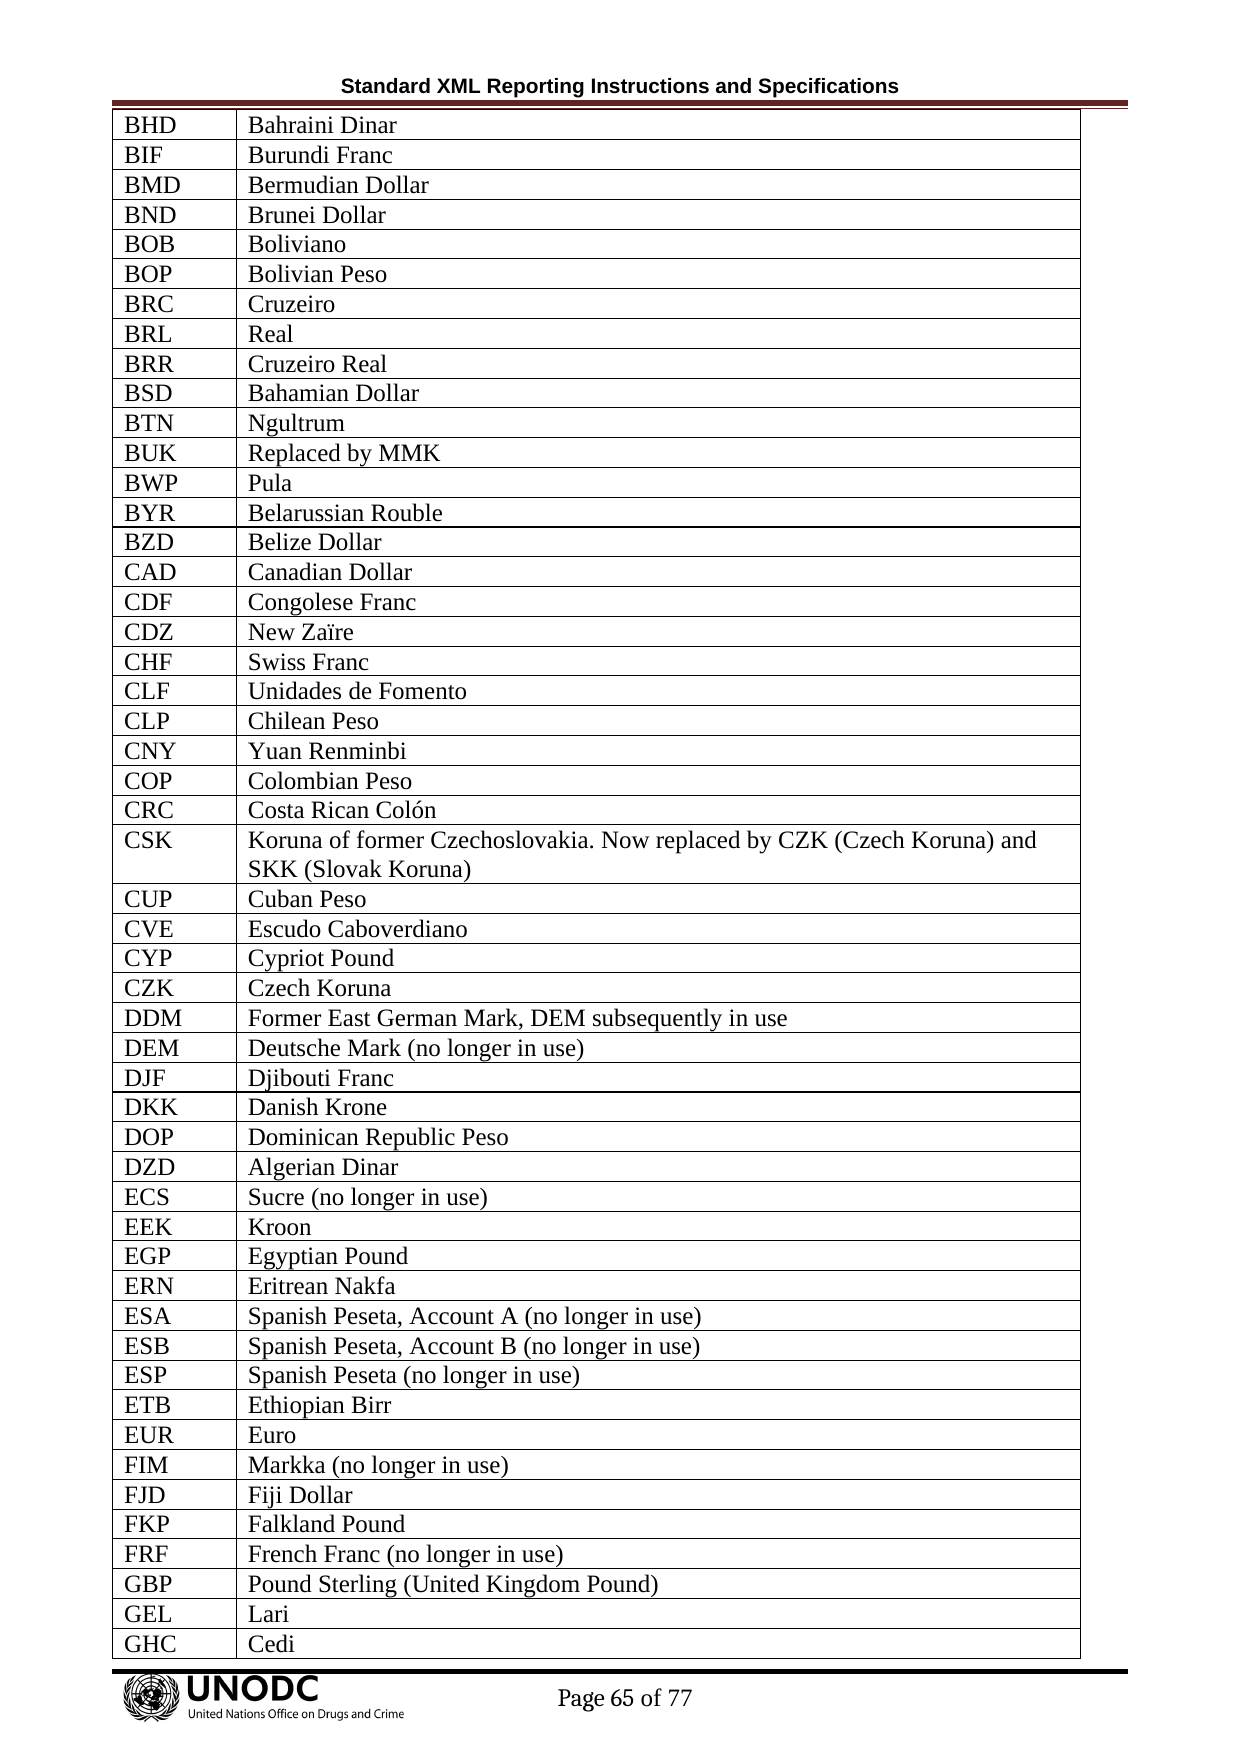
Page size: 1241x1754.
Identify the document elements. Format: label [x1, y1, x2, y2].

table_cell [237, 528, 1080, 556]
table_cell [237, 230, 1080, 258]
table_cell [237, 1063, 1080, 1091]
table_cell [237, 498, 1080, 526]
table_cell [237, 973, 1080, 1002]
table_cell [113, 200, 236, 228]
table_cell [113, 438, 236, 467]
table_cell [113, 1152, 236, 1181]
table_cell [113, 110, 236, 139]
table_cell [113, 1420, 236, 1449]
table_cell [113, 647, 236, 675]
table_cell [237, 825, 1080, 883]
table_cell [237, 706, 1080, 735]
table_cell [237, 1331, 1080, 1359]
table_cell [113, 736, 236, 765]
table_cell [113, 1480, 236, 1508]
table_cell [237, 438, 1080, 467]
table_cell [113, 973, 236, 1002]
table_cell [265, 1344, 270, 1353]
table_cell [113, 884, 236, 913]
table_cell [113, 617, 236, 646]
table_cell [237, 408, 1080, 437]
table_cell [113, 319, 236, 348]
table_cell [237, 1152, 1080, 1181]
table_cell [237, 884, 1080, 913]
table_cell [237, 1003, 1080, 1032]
picture [123, 1673, 404, 1722]
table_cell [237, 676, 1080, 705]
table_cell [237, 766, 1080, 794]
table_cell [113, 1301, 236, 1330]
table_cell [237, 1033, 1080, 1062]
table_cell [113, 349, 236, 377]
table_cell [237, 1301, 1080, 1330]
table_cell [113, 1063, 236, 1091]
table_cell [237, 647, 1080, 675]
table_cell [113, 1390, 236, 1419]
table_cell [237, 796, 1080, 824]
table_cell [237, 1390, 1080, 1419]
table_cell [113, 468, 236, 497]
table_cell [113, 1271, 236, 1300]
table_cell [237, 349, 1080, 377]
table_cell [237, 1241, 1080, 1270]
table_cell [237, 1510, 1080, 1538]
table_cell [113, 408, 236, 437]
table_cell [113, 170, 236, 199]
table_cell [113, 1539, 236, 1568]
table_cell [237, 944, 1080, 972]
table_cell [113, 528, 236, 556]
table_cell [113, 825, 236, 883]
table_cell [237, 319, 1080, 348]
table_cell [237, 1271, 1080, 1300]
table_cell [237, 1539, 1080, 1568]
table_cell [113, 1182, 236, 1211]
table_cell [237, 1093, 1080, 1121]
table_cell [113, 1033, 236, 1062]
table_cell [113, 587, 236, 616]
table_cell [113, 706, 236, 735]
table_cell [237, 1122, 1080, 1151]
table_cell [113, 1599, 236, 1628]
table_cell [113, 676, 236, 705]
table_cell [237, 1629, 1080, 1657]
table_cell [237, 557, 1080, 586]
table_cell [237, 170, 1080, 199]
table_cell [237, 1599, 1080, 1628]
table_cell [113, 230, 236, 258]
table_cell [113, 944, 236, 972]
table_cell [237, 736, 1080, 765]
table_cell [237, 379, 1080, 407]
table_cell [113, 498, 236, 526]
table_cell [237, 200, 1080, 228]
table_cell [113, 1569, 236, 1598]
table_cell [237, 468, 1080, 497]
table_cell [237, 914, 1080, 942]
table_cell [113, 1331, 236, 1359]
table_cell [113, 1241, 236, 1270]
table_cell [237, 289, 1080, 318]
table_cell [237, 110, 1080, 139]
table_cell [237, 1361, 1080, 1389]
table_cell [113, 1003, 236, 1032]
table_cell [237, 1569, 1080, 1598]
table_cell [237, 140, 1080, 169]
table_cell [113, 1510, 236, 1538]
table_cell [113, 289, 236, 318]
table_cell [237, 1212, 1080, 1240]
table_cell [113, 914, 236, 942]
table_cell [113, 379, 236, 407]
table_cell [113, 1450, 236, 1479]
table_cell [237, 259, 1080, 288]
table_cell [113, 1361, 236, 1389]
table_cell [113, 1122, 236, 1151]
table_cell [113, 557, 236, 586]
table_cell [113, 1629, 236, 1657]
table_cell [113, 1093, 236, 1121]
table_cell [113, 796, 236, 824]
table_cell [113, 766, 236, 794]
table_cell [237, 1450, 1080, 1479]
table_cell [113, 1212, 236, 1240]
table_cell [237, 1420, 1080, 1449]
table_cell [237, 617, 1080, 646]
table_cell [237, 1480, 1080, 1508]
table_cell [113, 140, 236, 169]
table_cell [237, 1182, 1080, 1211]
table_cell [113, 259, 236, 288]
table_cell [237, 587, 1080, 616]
